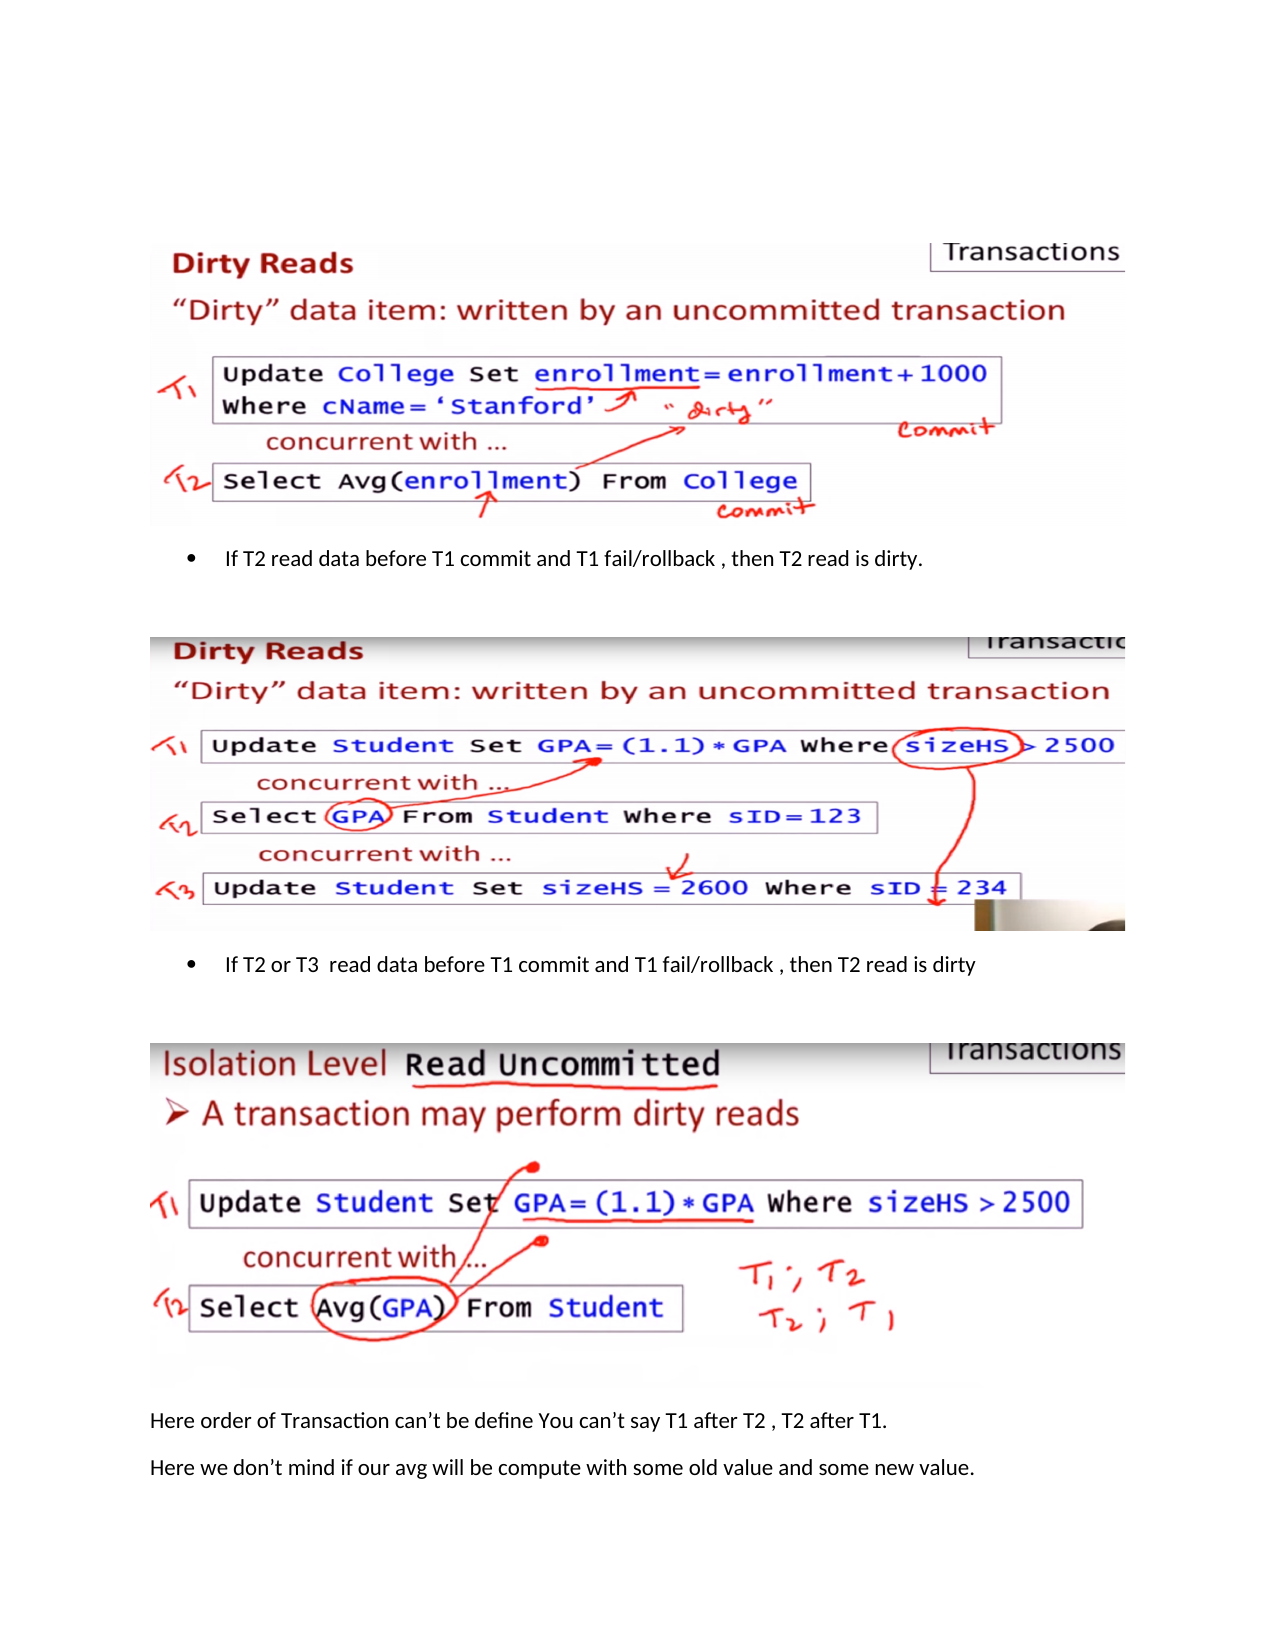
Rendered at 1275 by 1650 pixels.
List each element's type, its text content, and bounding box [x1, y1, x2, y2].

list If T2 read data before T1 commit and T1 fail/rollback , then T2 read is dirty. [187, 544, 1125, 572]
text Here order of Transaction can’t be define You can’t say T1 after T2 , T2 after T1. [150, 1406, 1125, 1434]
picture [150, 1043, 1125, 1388]
list If T2 or T3 read data before T1 commit and T1 fail/rollback , then T2 read is dirty [187, 950, 1125, 978]
text Here we don’t mind if our avg will be compute with some old value and some new value. [150, 1453, 1125, 1481]
picture [150, 243, 1125, 526]
picture [150, 637, 1125, 931]
